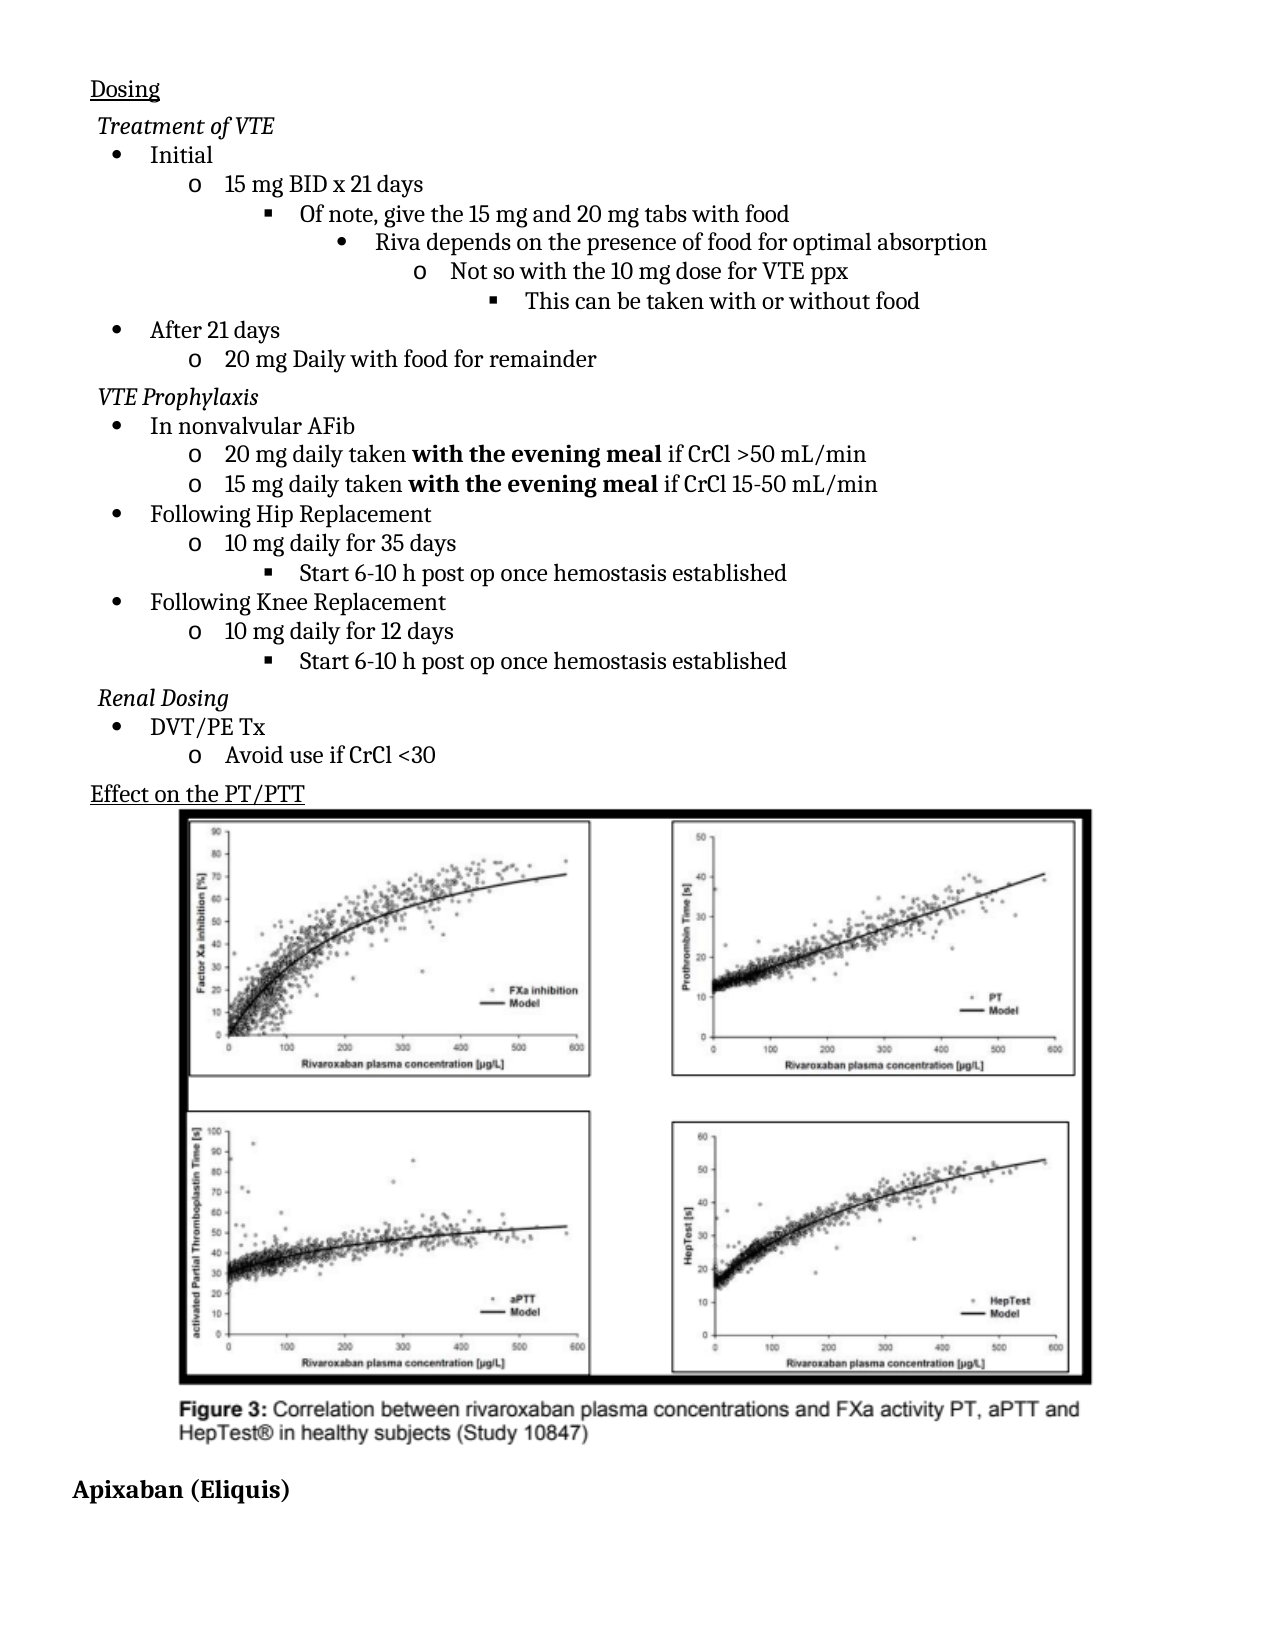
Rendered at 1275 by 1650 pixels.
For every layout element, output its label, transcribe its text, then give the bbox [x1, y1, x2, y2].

list Avoid use if CrCl <30 [187, 741, 1200, 771]
list Following Knee Replacement [112, 588, 1200, 617]
list 10 mg daily for 35 days [187, 529, 1200, 559]
list 20 mg daily taken with the evening meal if CrCl >50 mL/min [187, 440, 1200, 470]
list 10 mg daily for 12 days [187, 617, 1200, 647]
subtitle Treatment of VTE [97, 112, 1200, 141]
list Not so with the 10 mg dose for VTE ppx [412, 257, 1200, 287]
list In nonvalvular AFib [112, 412, 1200, 440]
subtitle Effect on the PT/PTT [90, 779, 1200, 808]
list Start 6-10 h post op once hemostasis established [262, 559, 1200, 588]
list 15 mg daily taken with the evening meal if CrCl 15-50 mL/min [187, 470, 1200, 500]
list Of note, give the 15 mg and 20 mg tabs with food [262, 199, 1200, 228]
subtitle Dosing [90, 75, 1200, 104]
list Initial [112, 141, 1200, 169]
subtitle Apixaban (Eliquis) [72, 1474, 1200, 1504]
list Start 6-10 h post op once hemostasis established [262, 647, 1200, 675]
list After 21 days [112, 316, 1200, 344]
subtitle VTE Prophylaxis [97, 383, 1200, 412]
list 20 mg Daily with food for remainder [187, 344, 1200, 374]
list DVT/PE Tx [112, 712, 1200, 741]
list Riva depends on the presence of food for optimal absorption [337, 228, 1200, 257]
list 15 mg BID x 21 days [187, 169, 1200, 199]
list Following Hip Replacement [112, 500, 1200, 529]
subtitle Renal Dosing [97, 684, 1200, 712]
list This can be taken with or without food [487, 287, 1200, 316]
